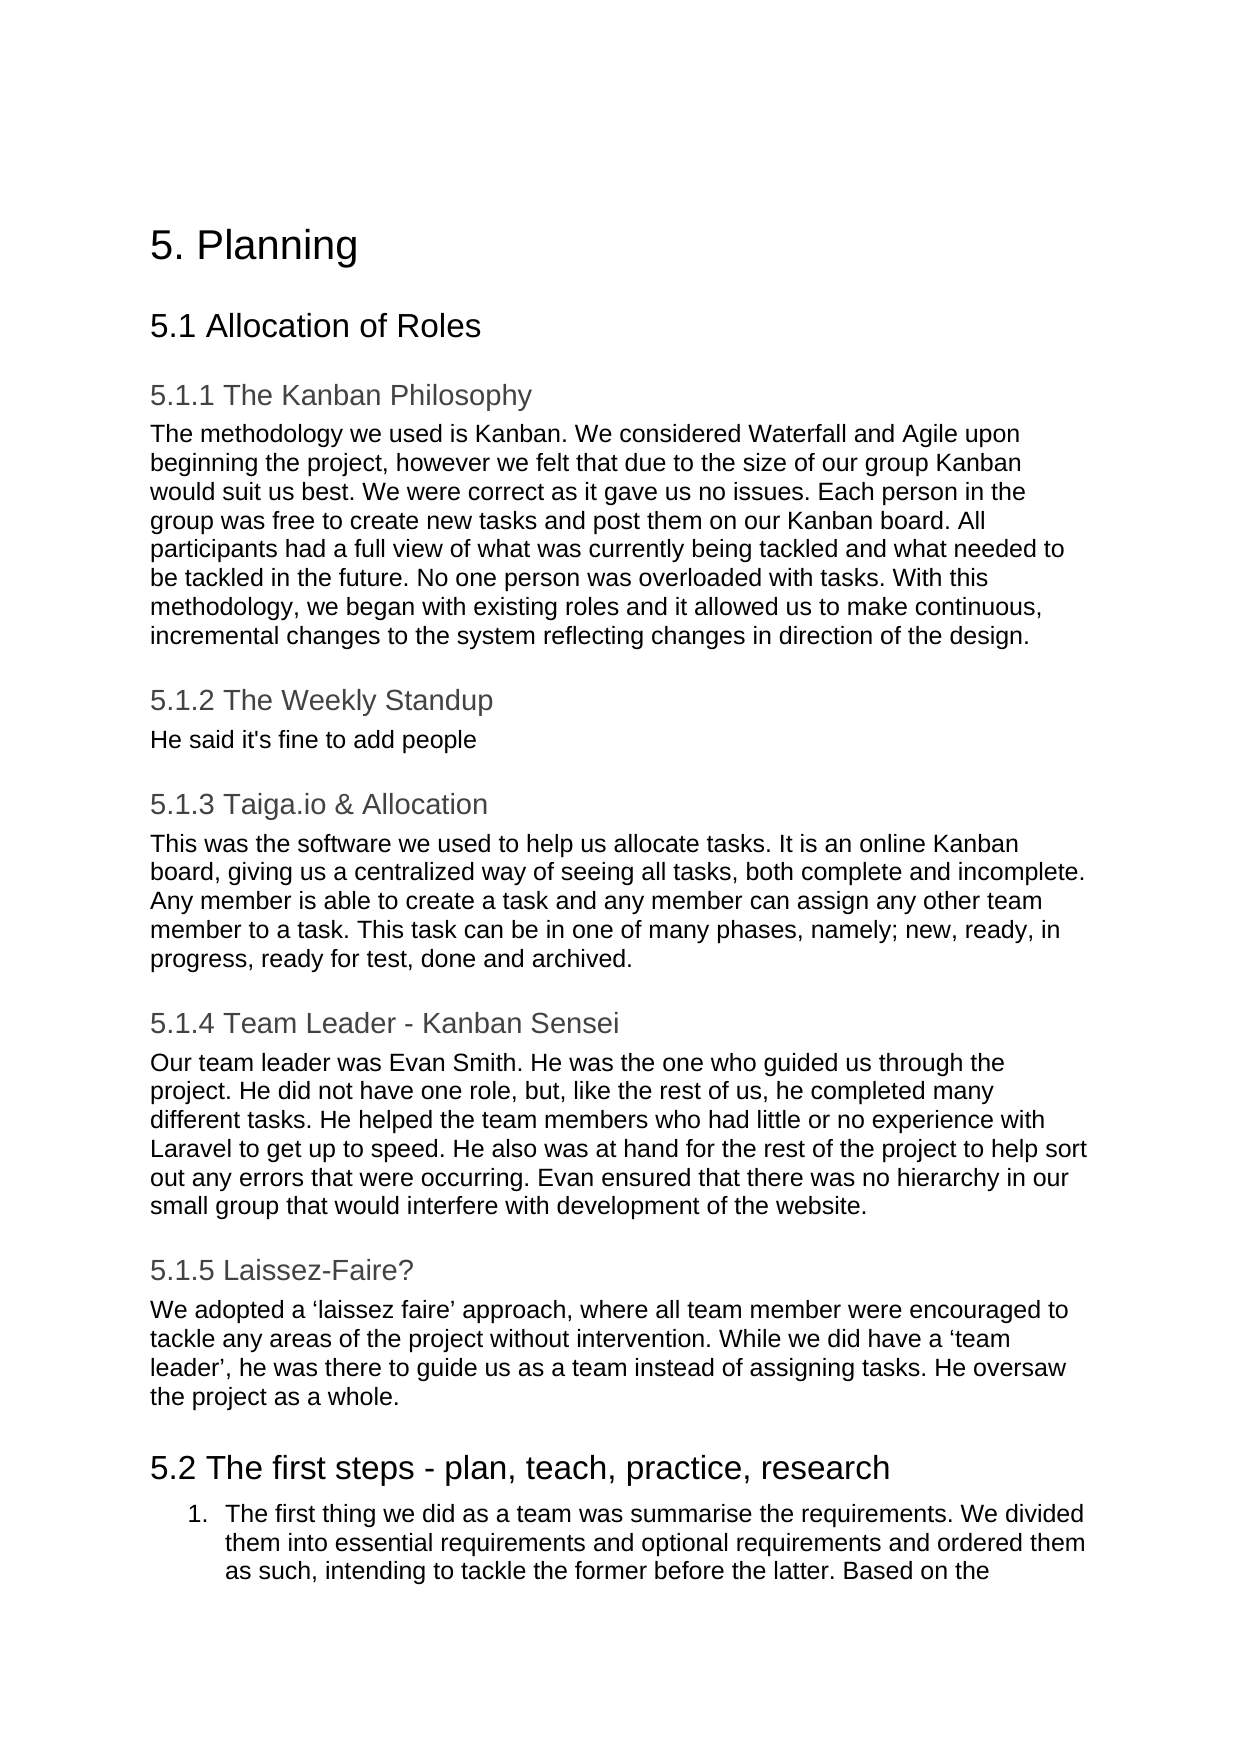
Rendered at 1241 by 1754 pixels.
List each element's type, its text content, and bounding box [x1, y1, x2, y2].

subtitle 5.1.5 Laissez-Faire? [150, 1253, 1090, 1287]
subtitle 5.1.2 The Weekly Standup [150, 683, 1090, 716]
subtitle 5.1.4 Team Leader - Kanban Sensei [150, 1006, 1090, 1039]
subtitle 5.2 The first steps - plan, teach, practice, research [150, 1448, 1090, 1486]
text This was the software we used to help us allocate tasks. It is an online Kanban board, giving us a centralized way of seeing all tasks, both complete and incomplete. Any member is able to create a task and any member can assign any other team member to a task. This task can be in one of many phases, namely; new, ready, in progress, ready for test, done and archived. [150, 829, 1090, 972]
subtitle 5. Planning [150, 220, 1090, 268]
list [187, 1499, 1090, 1585]
text The methodology we used is Kanban. We considered Waterfall and Agile upon beginning the project, however we felt that due to the size of our group Kanban would suit us best. We were correct as it gave us no issues. Each person in the group was free to create new tasks and post them on our Kanban board. All participants had a full view of what was currently being tackled and what needed to be tackled in the future. No one person was overloaded with tasks. With this methodology, we began with existing roles and it allowed us to make continuous, incremental changes to the system reflecting changes in direction of the design. [150, 419, 1090, 649]
text We adopted a ‘laissez faire’ approach, where all team member were encouraged to tackle any areas of the project without intervention. While we did have a ‘team leader’, he was there to guide us as a team instead of assigning tasks. He oversaw the project as a whole. [150, 1295, 1090, 1410]
text Our team leader was Evan Smith. He was the one who guided us through the project. He did not have one role, but, like the rest of us, he completed many different tasks. He helped the team members who had little or no experience with Laravel to get up to speed. He also was at hand for the rest of the project to help sort out any errors that were occurring. Evan ensured that there was no hierarchy in our small group that would interfere with development of the website. [150, 1048, 1090, 1220]
text He said it's fine to add people [150, 725, 1090, 753]
subtitle 5.1 Allocation of Roles [150, 306, 1090, 344]
subtitle 5.1.3 Taiga.io & Allocation [150, 787, 1090, 820]
subtitle 5.1.1 The Kanban Philosophy [150, 378, 1090, 411]
